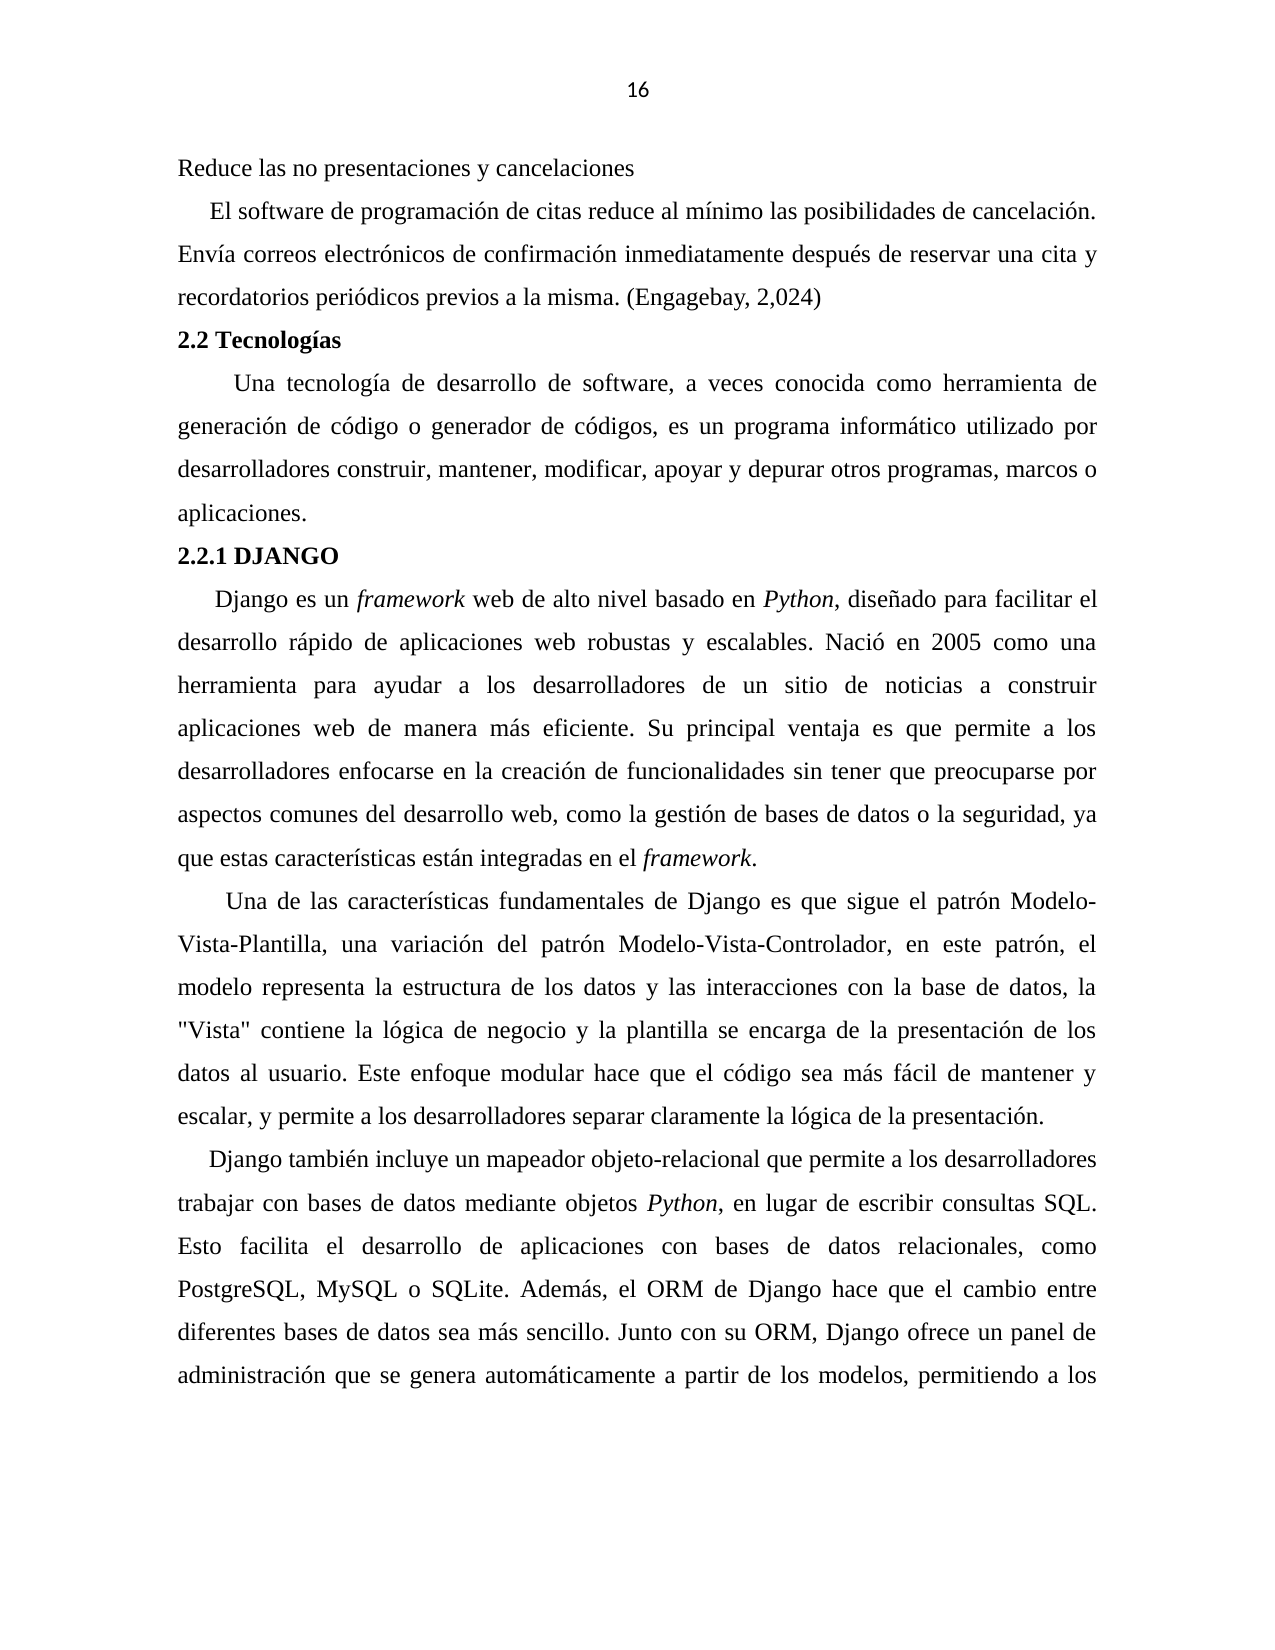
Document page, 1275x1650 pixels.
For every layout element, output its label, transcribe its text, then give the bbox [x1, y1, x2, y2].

text 2.2 Tecnologías [177, 325, 1098, 354]
text 2.2.1 DJANGO [177, 541, 1098, 569]
text Django es un framework web de alto nivel basado en Python, diseñado para facilitar el desarrollo rápido de aplicaciones web robustas y escalables. Nació en 2005 como una herramienta para ayudar a los desarrolladores de un sitio de noticias a construir aplicaciones web de manera más eficiente. Su principal ventaja es que permite a los desarrolladores enfocarse en la creación de funcionalidades sin tener que preocuparse por aspectos comunes del desarrollo web, como la gestión de bases de datos o la seguridad, ya que estas características están integradas en el framework. [177, 584, 1098, 871]
text Reduce las no presentaciones y cancelaciones [177, 153, 1098, 181]
text El software de programación de citas reduce al mínimo las posibilidades de cancelación. Envía correos electrónicos de confirmación inmediatamente después de reservar una cita y recordatorios periódicos previos a la misma. [177, 196, 1098, 311]
text Una de las características fundamentales de Django es que sigue el patrón Modelo-Vista-Plantilla, una variación del patrón Modelo-Vista-Controlador, en este patrón, el modelo representa la estructura de los datos y las interacciones con la base de datos, la "Vista" contiene la lógica de negocio y la plantilla se encarga de la presentación de los datos al usuario. Este enfoque modular hace que el código sea más fácil de mantener y escalar, y permite a los desarrolladores separar claramente la lógica de la presentación. [177, 886, 1098, 1130]
text Una tecnología de desarrollo de software, a veces conocida como herramienta de generación de código o generador de códigos, es un programa informático utilizado por desarrolladores construir, mantener, modificar, apoyar y depurar otros programas, marcos o aplicaciones. [177, 368, 1098, 526]
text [177, 1144, 1098, 1389]
